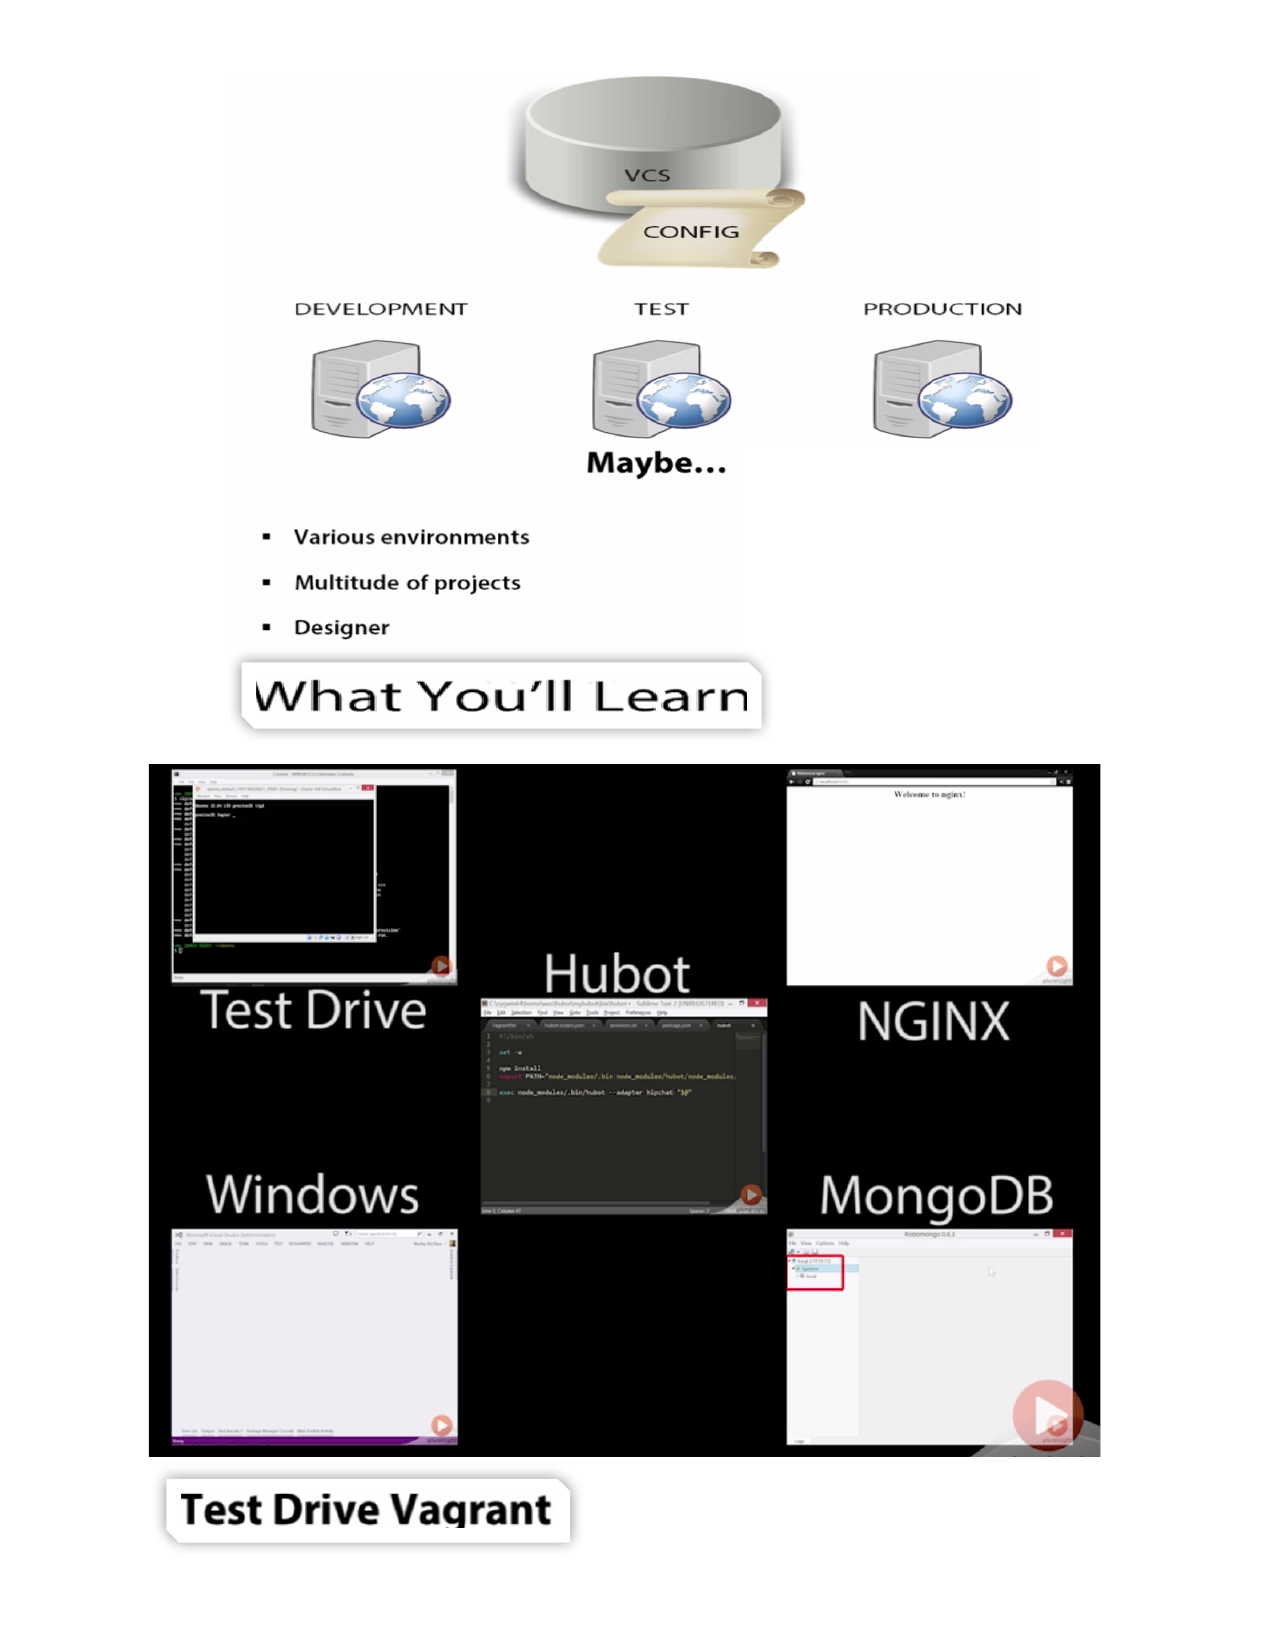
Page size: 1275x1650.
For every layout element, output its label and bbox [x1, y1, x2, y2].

picture [223, 73, 1037, 443]
picture [182, 1494, 555, 1528]
list [186, 74, 1093, 748]
picture [223, 446, 743, 641]
picture [148, 764, 1101, 1457]
picture [257, 677, 747, 713]
